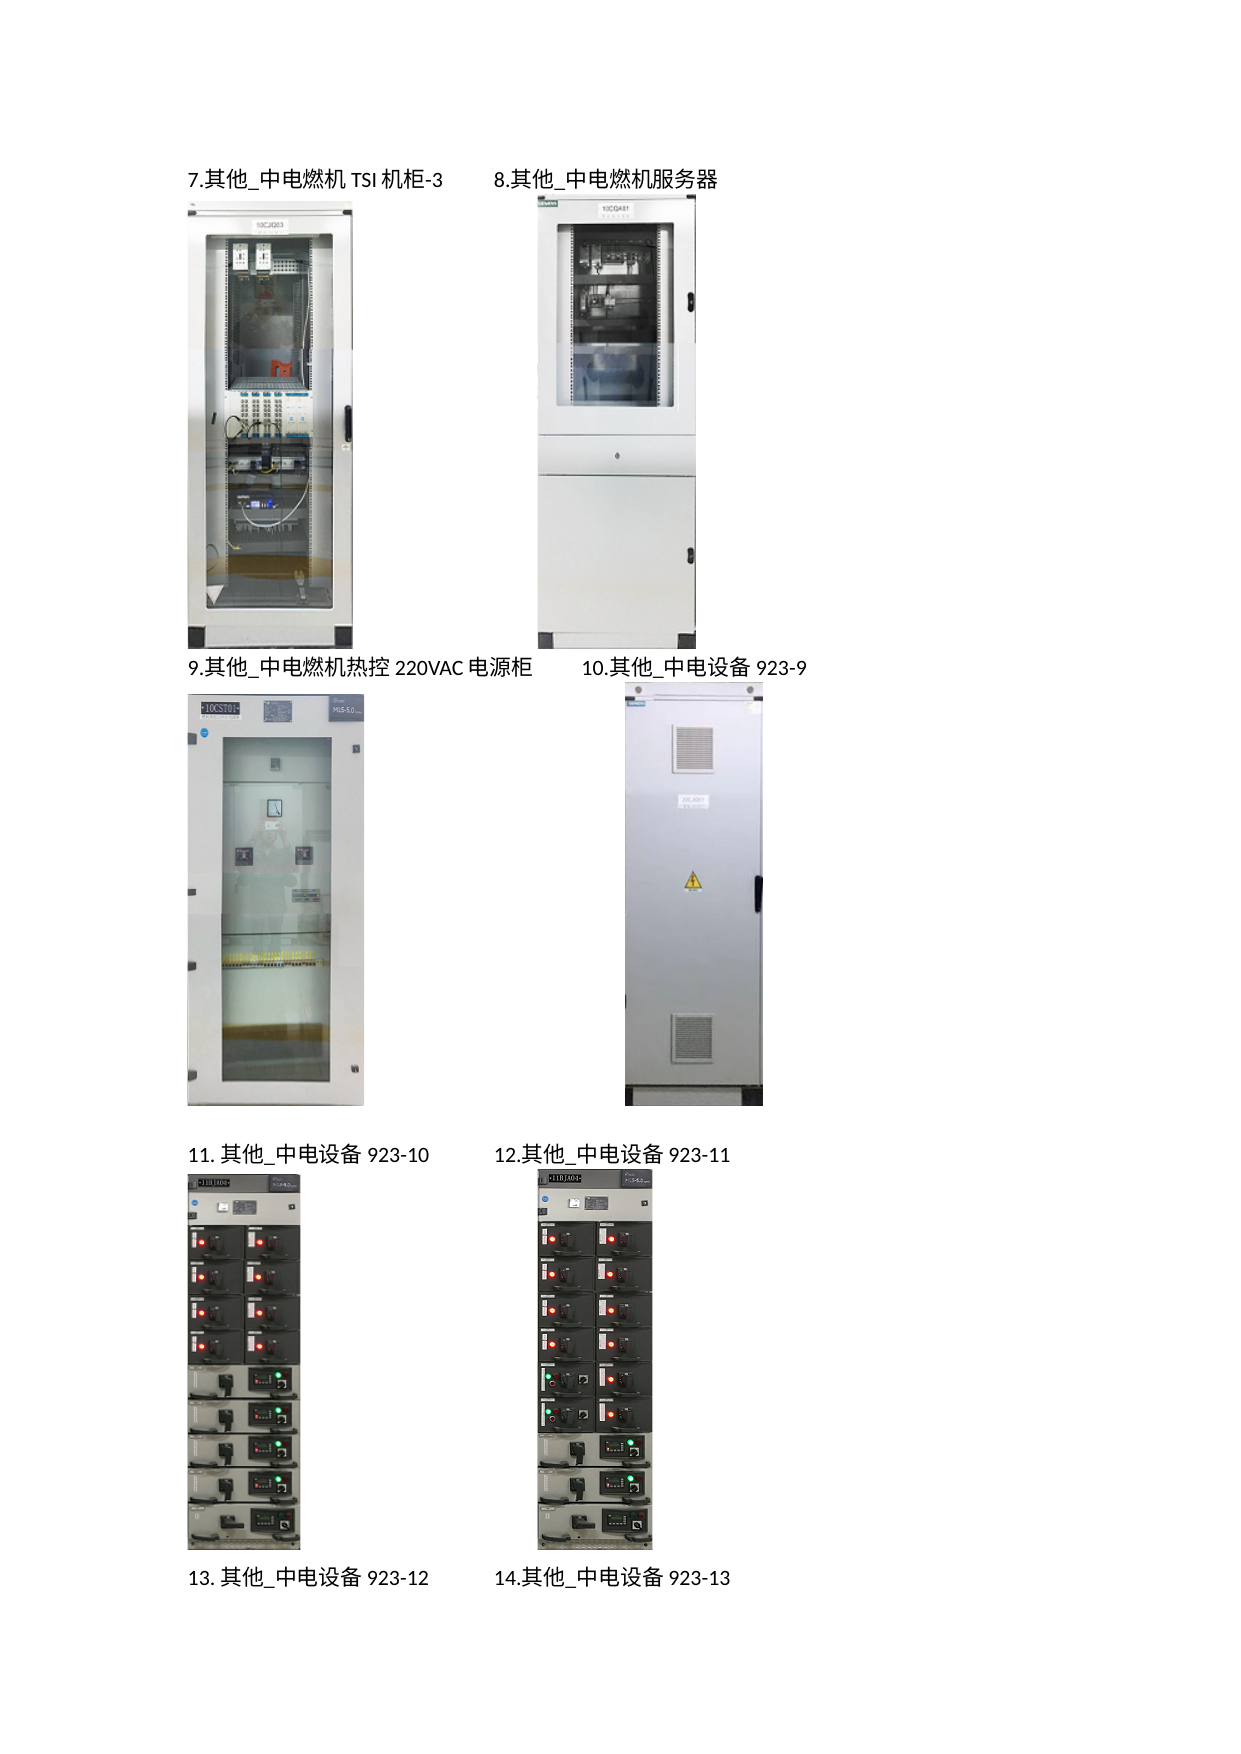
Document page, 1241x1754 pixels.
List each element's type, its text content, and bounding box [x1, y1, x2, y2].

picture [537, 194, 696, 649]
picture [537, 1169, 653, 1550]
list 7.其他_中电燃机TSI机柜-3 8.其他_中电燃机服务器 [187, 162, 1053, 194]
picture [625, 682, 763, 1106]
picture [187, 201, 353, 649]
picture [187, 694, 365, 1106]
list 11. 其他_中电设备923-10 12.其他_中电设备923-11 [187, 1137, 1053, 1169]
picture [187, 1174, 301, 1550]
list 其他_中电设备923-12 14.其他_中电设备923-13 [187, 1559, 1053, 1592]
list 9.其他_中电燃机热控220VAC电源柜 10.其他_中电设备923-9 [187, 649, 1053, 682]
